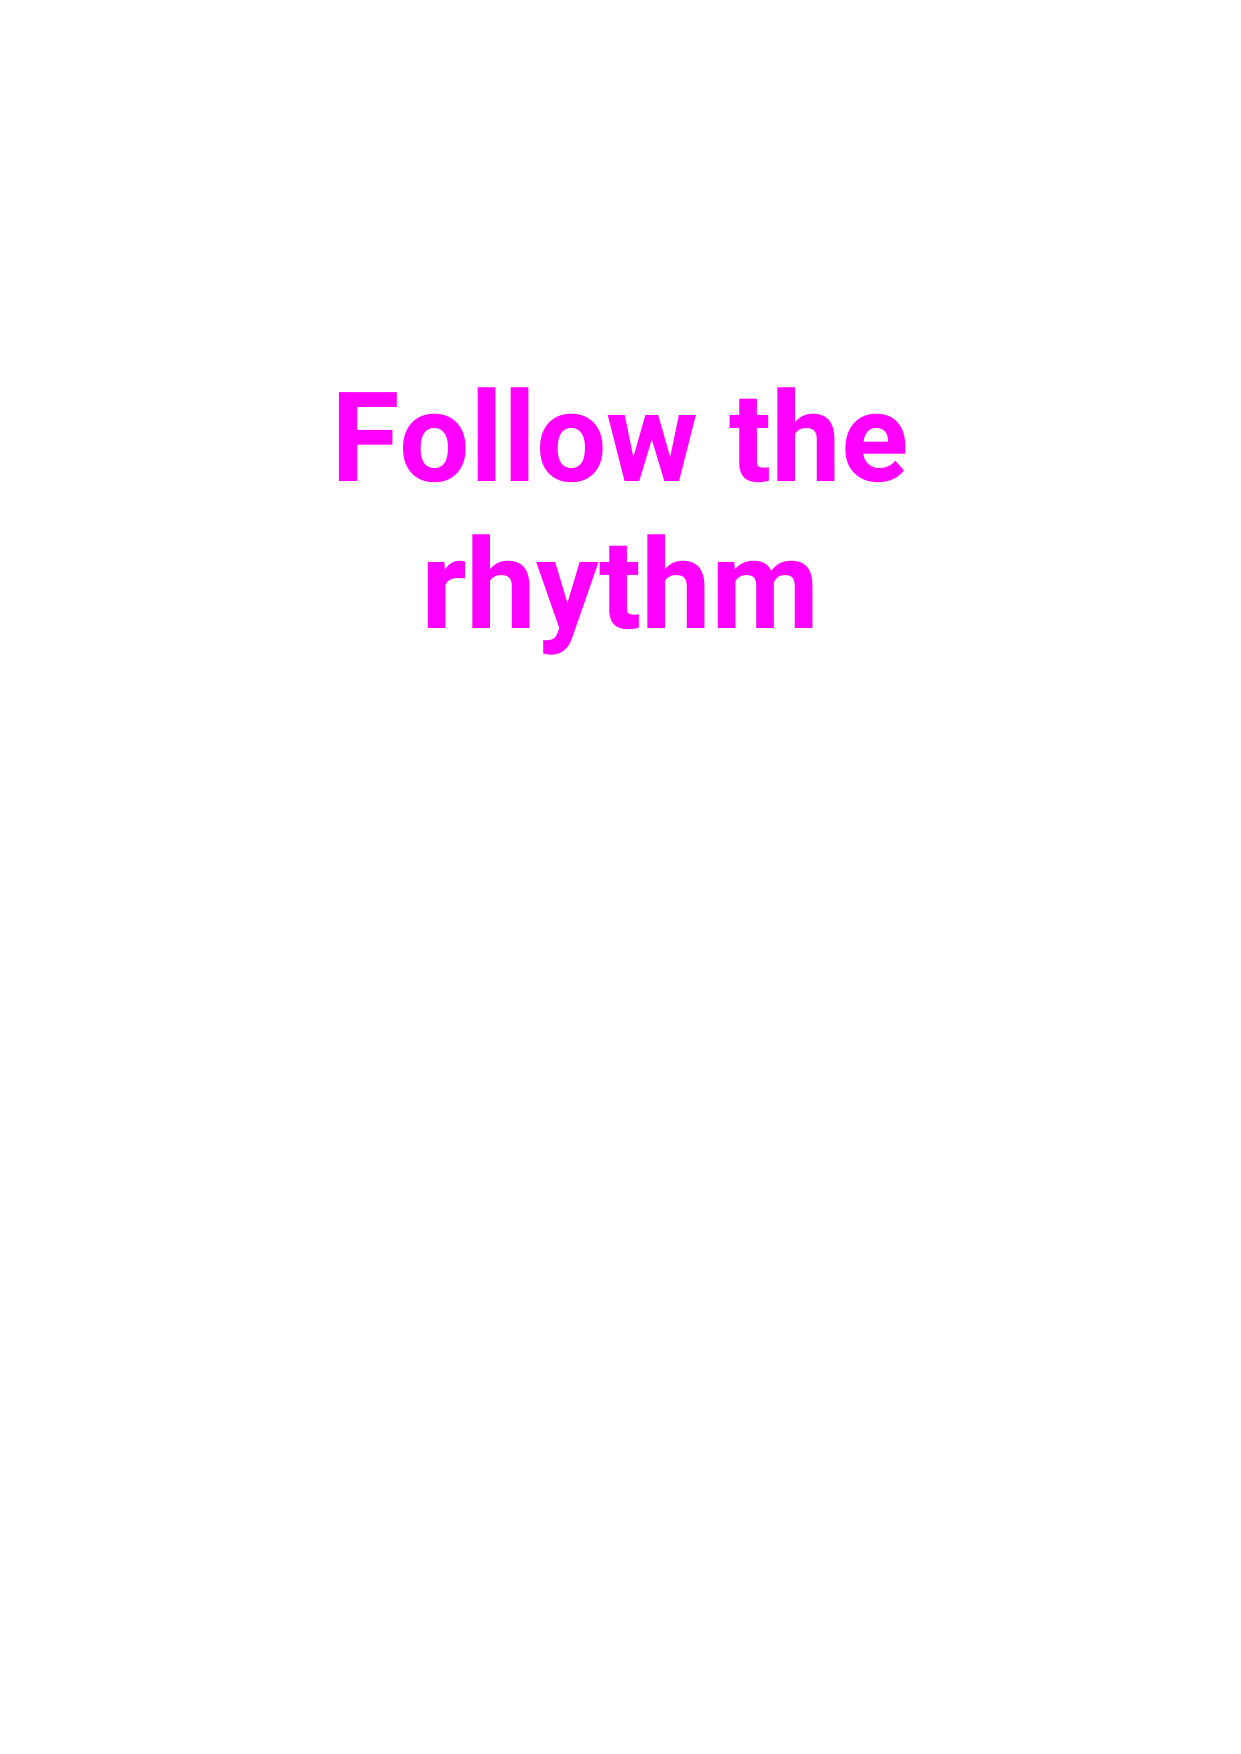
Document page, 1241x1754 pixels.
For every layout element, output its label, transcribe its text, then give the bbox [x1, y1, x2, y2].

text Follow the rhythm [150, 366, 1090, 659]
